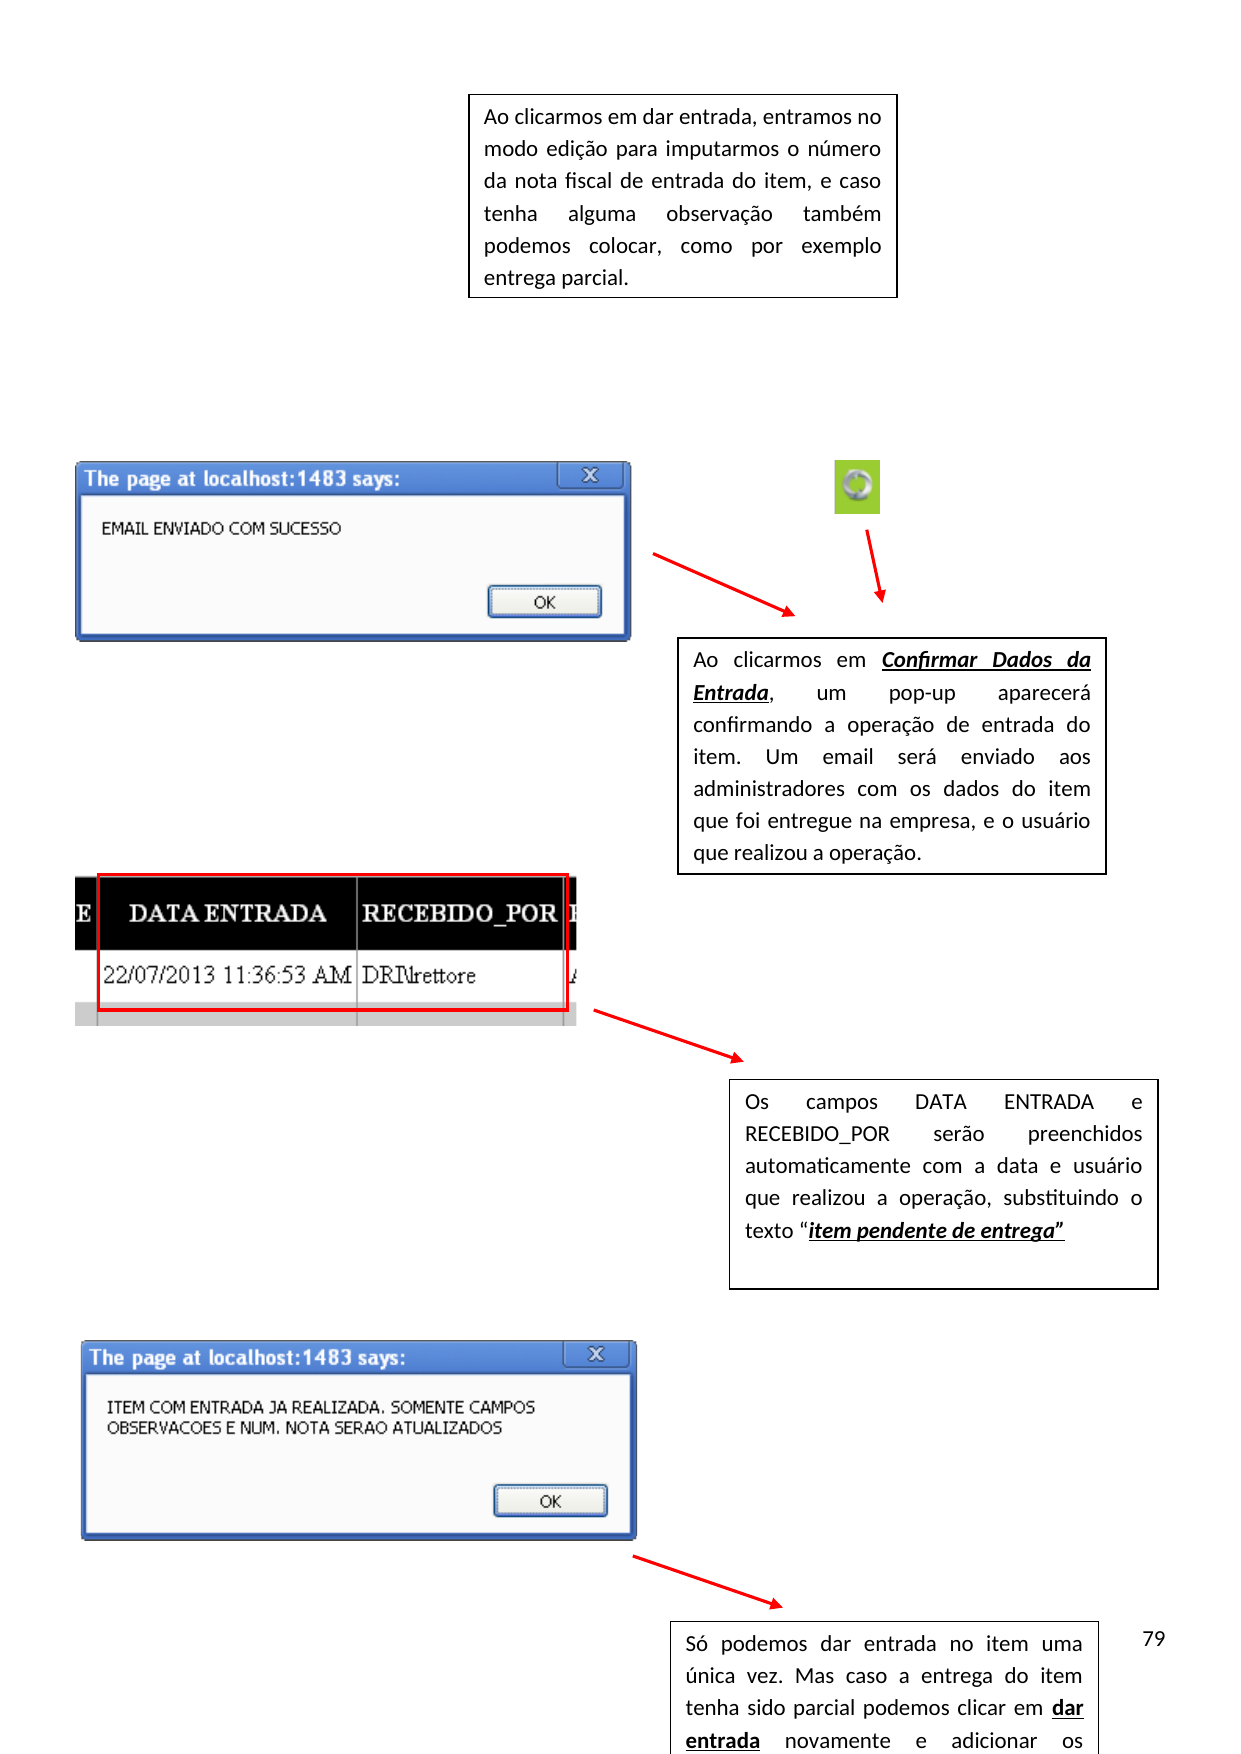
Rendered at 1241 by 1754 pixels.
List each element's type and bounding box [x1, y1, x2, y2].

picture [834, 460, 880, 514]
picture [75, 859, 577, 1026]
picture [75, 461, 632, 642]
picture [80, 1340, 638, 1541]
